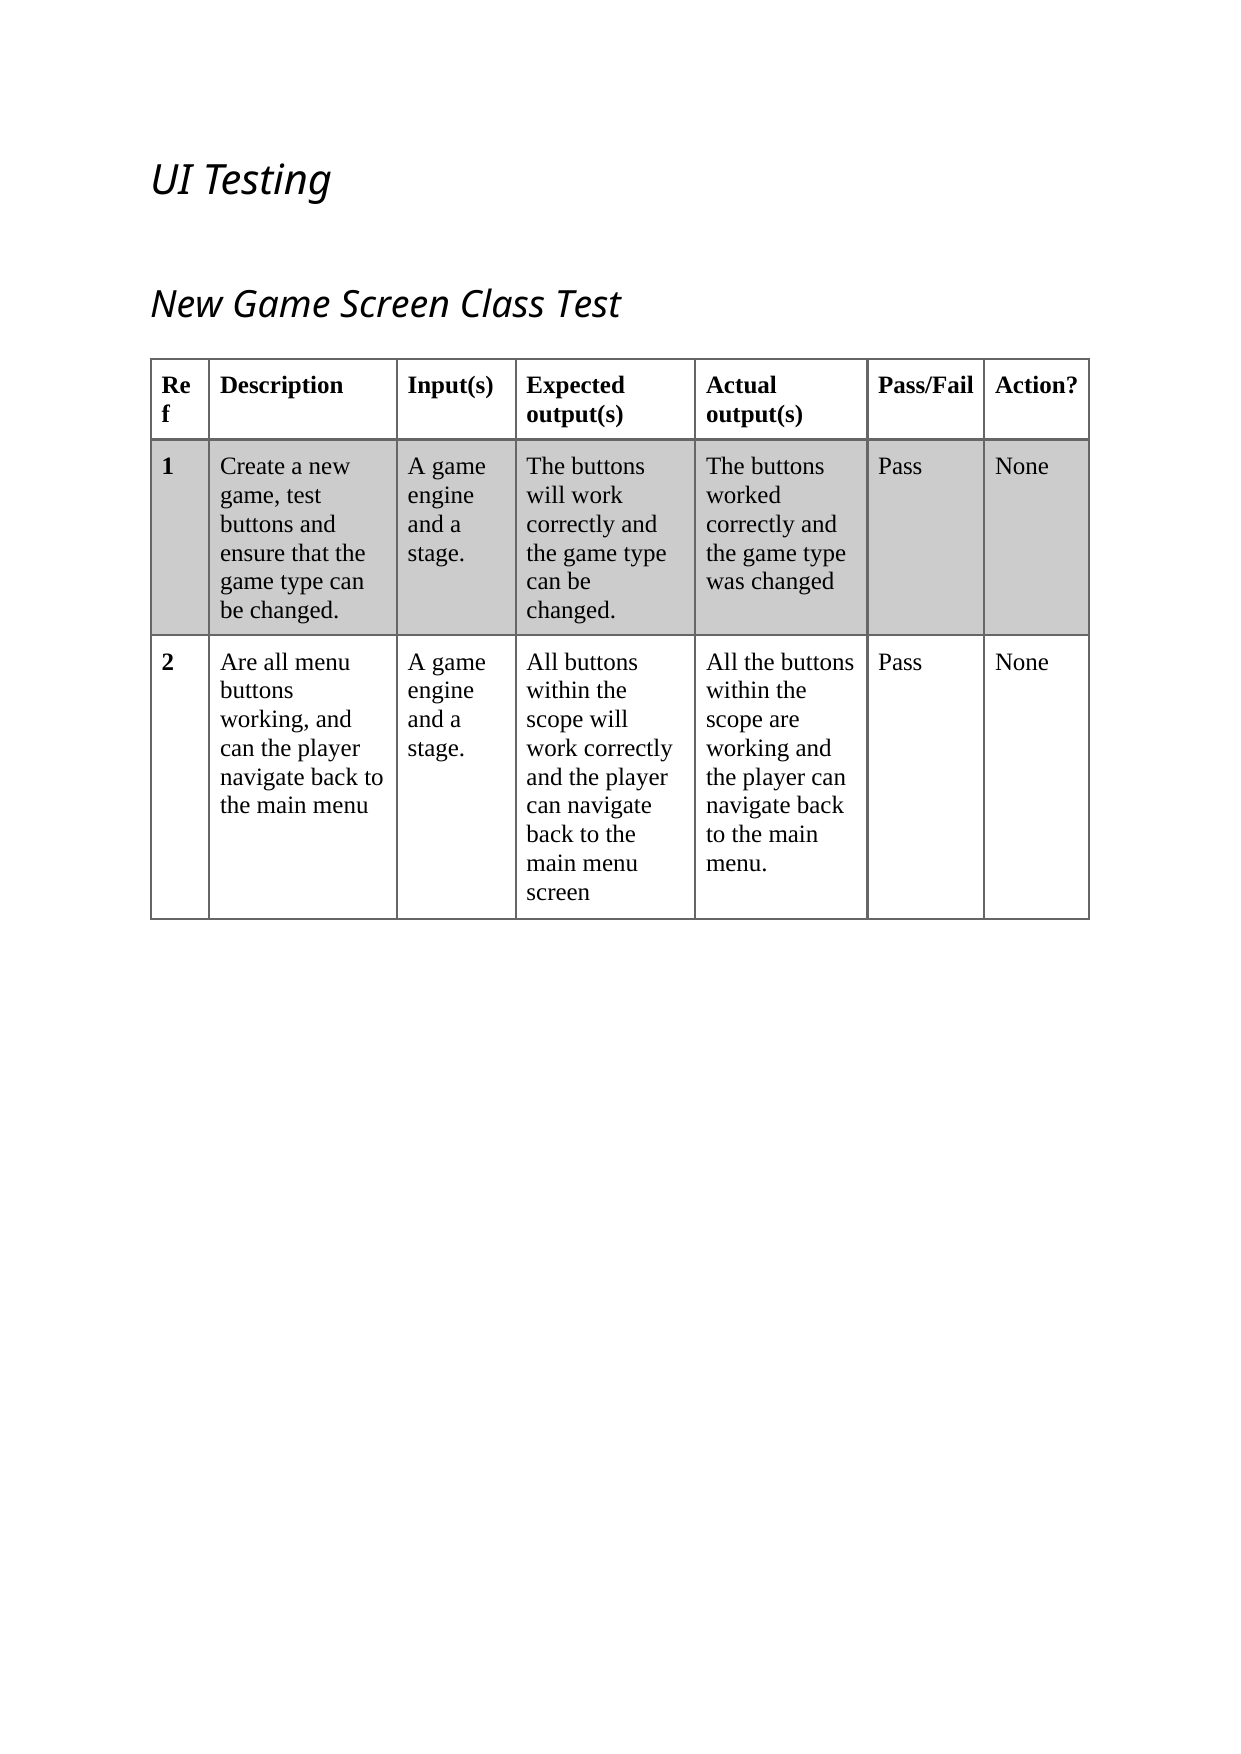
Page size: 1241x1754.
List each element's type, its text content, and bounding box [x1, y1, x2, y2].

subtitle New Game Screen Class Test [150, 277, 1090, 328]
table_header Input(s) [398, 360, 515, 438]
table_cell All the buttons within the scope are working and the player can navigate back to the main menu. [696, 636, 866, 918]
table_header Pass/Fail [869, 360, 983, 438]
table_cell The buttons worked correctly and the game type was changed [696, 441, 866, 634]
table_cell Create a new game, test buttons and ensure that the game type can be changed. [210, 441, 396, 634]
table_cell Are all menu buttons working, and can the player navigate back to the main menu [210, 636, 396, 918]
table_header Expected output(s) [517, 360, 694, 438]
table_cell The buttons will work correctly and the game type can be changed. [517, 441, 694, 634]
table_header Description [210, 360, 396, 438]
table_cell A game engine and a stage. [398, 441, 515, 634]
table_cell 2 [152, 636, 208, 918]
subtitle UI Testing [150, 150, 1090, 207]
table_cell None [985, 441, 1088, 634]
table_header Actual output(s) [696, 360, 866, 438]
table_cell A game engine and a stage. [398, 636, 515, 918]
table_cell Pass [869, 636, 983, 918]
table_cell 1 [152, 441, 208, 634]
table_header Ref [152, 360, 208, 438]
table_cell All buttons within the scope will work correctly and the player can navigate back to the main menu screen [517, 636, 694, 918]
table_header Action? [985, 360, 1088, 438]
table_cell Pass [869, 441, 983, 634]
table_cell None [985, 636, 1088, 918]
